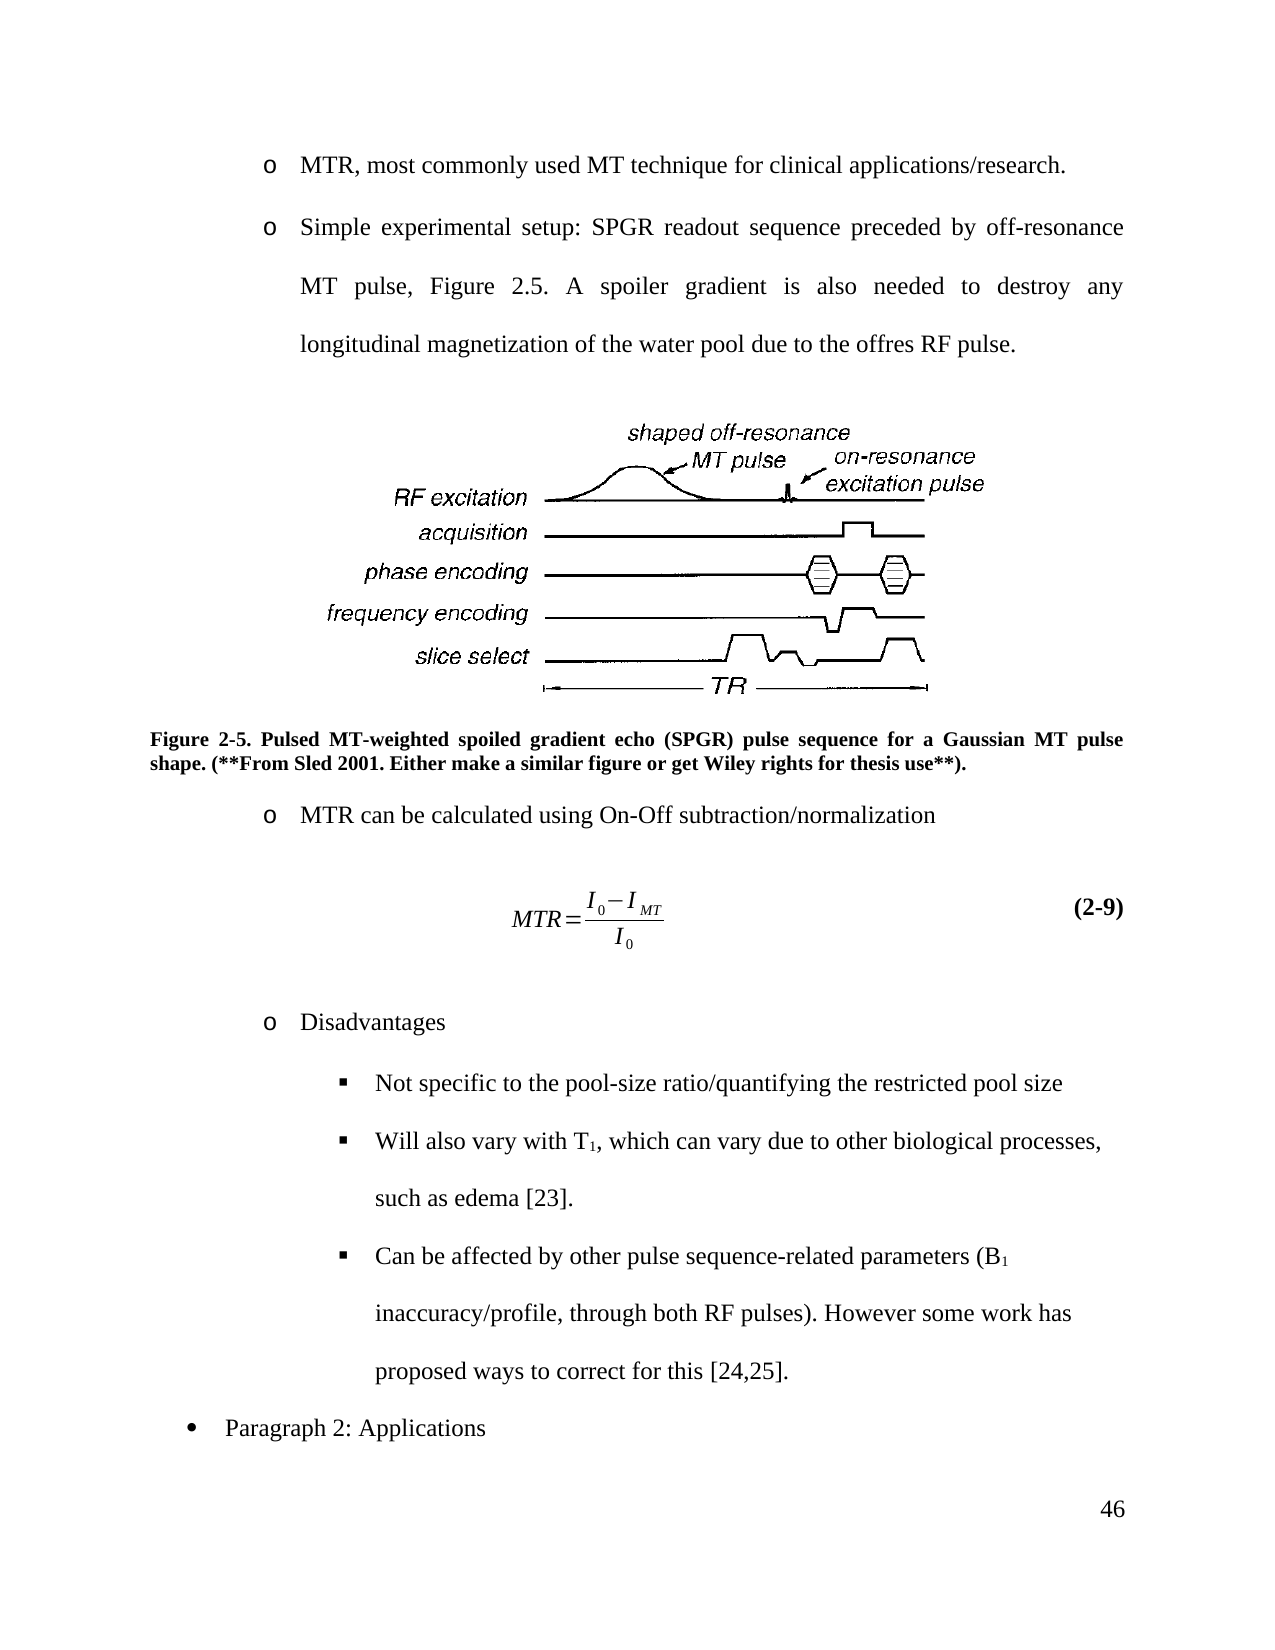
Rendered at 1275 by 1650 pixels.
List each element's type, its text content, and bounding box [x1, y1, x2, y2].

table_header (2-9) [1025, 887, 1135, 1007]
list Not specific to the pool-size ratio/quantifying the restricted pool size [337, 1068, 1125, 1097]
list MTR can be calculated using On-Off subtraction/normalization [262, 800, 1125, 831]
list Will also vary with T1, which can vary due to other biological processes, such as edema [23]. [337, 1126, 1125, 1212]
table_header [150, 887, 1025, 1007]
list Disadvantages [262, 1007, 1125, 1038]
list MTR, most commonly used MT technique for clinical applications/research. [262, 150, 1125, 181]
list Can be affected by other pulse sequence-related parameters (B1 inaccuracy/profile, through both RF pulses). However some work has proposed ways to correct for this [24,25]. [337, 1241, 1125, 1385]
list Simple experimental setup: SPGR readout sequence preceded by off-resonance MT pulse, Figure 2.5. A spoiler gradient is also needed to destroy any longitudinal magnetization of the water pool due to the offres RF pulse. [262, 212, 1125, 357]
list Paragraph 2: Applications [187, 1413, 1125, 1442]
picture [323, 411, 989, 702]
